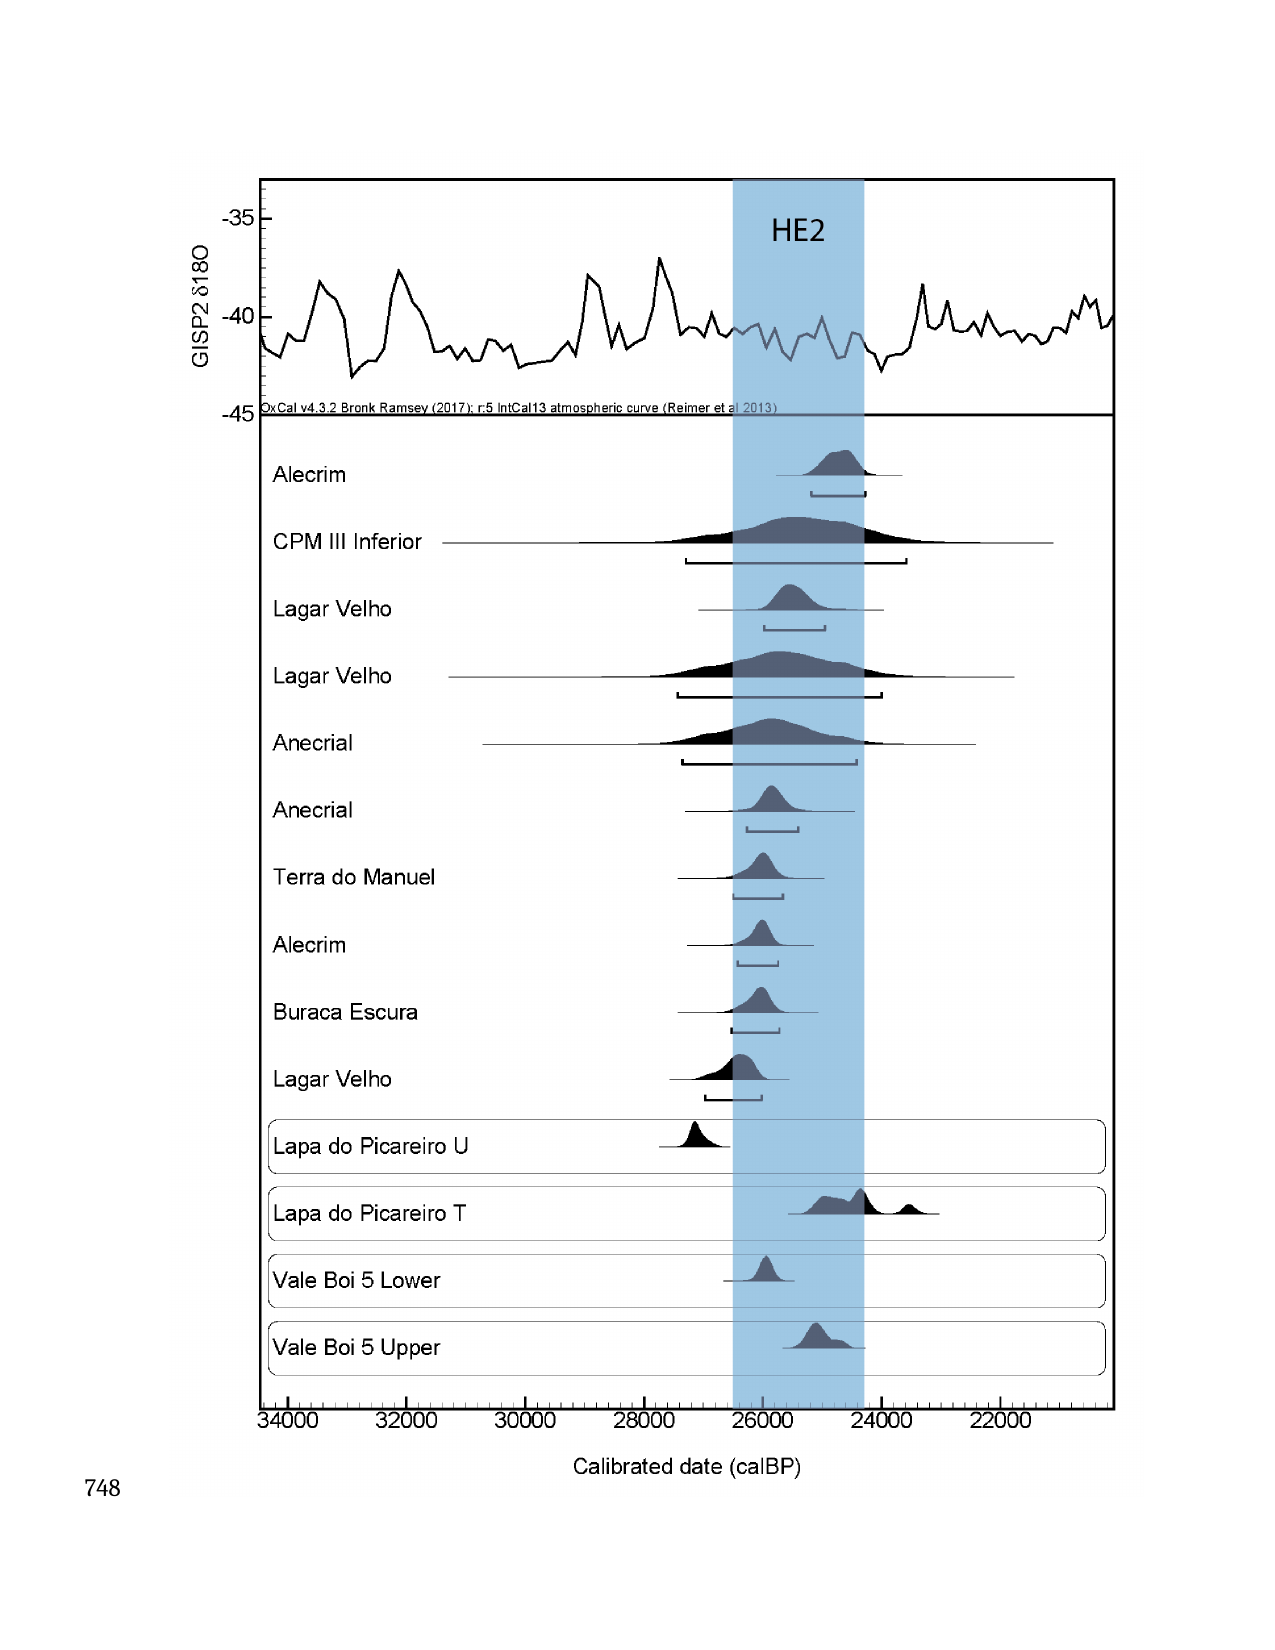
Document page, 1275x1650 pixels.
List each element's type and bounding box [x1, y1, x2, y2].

picture [168, 150, 1144, 1497]
